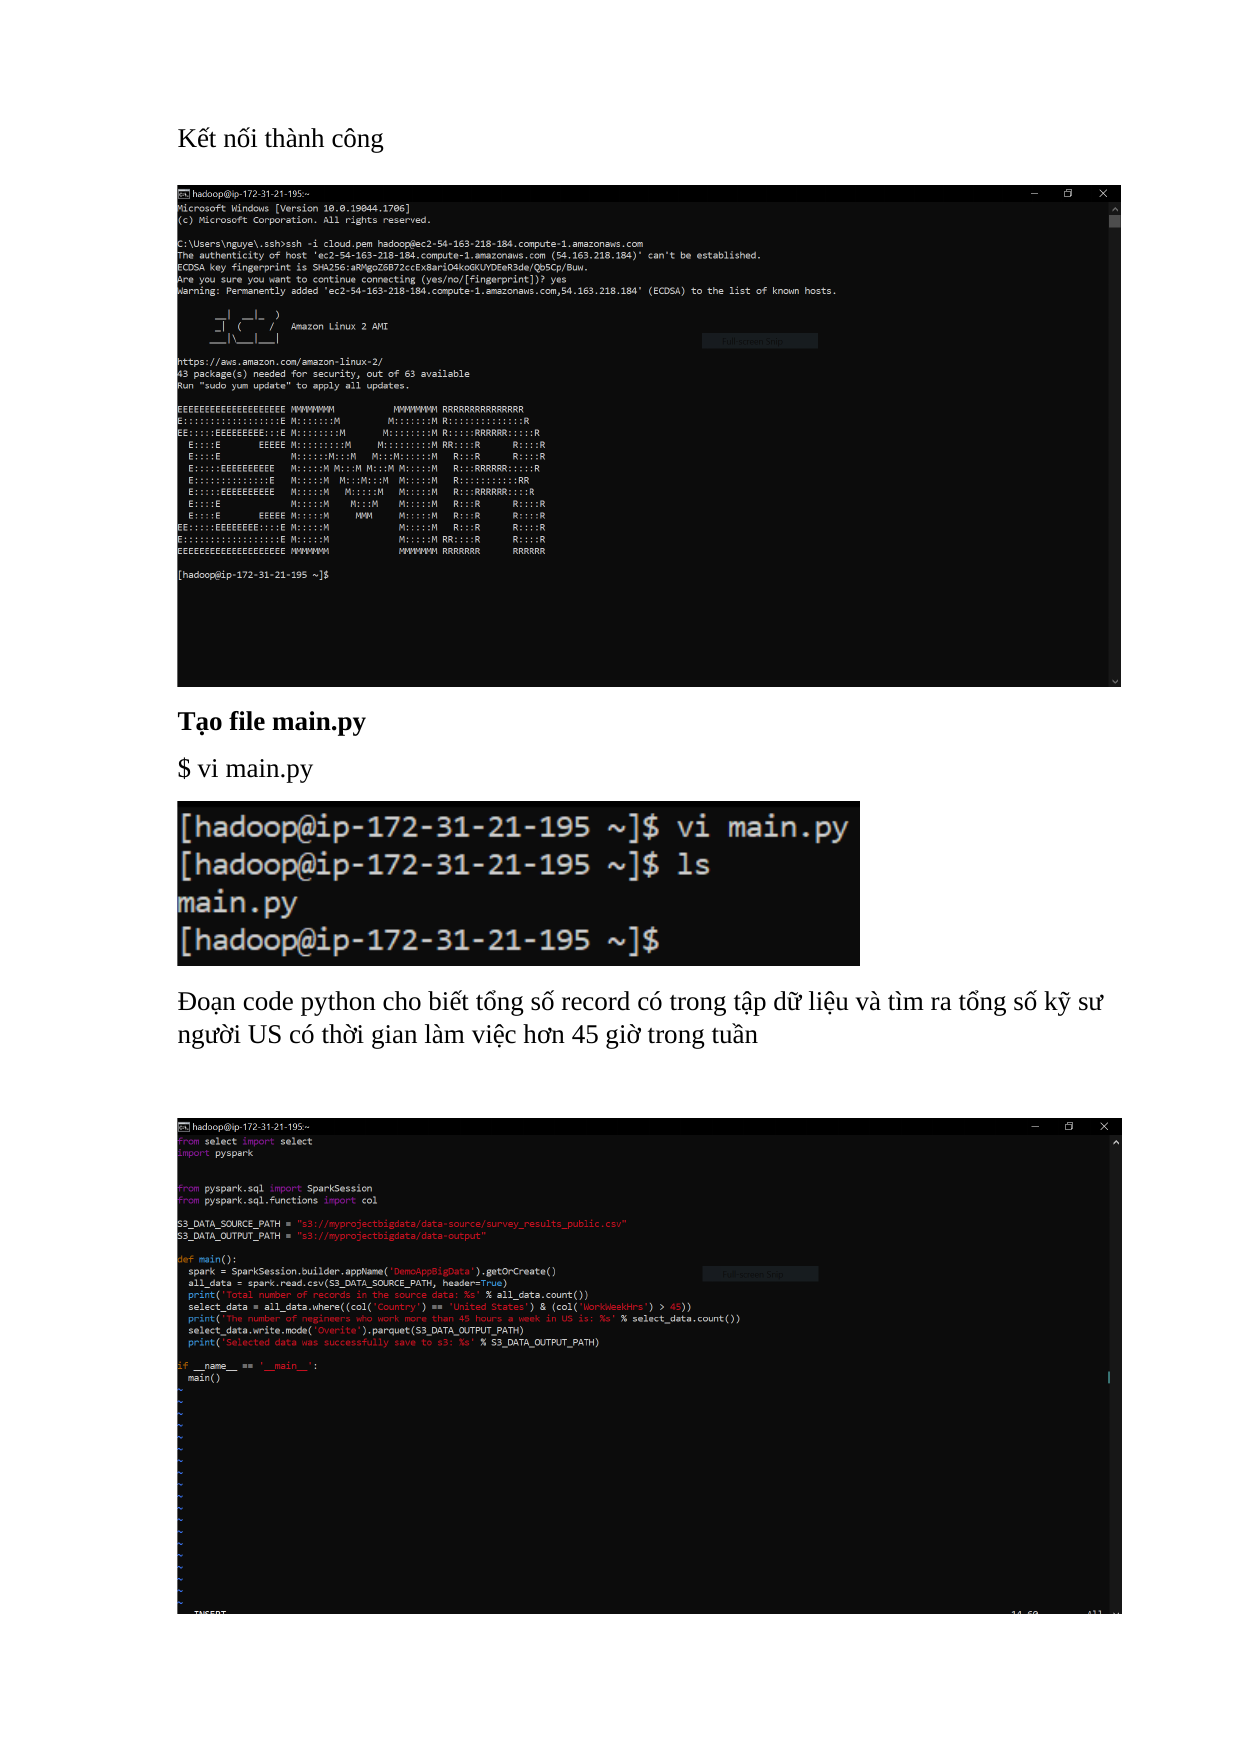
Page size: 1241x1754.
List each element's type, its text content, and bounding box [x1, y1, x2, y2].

text $ vi main.py [177, 752, 1122, 783]
picture [177, 1118, 1122, 1614]
text Đoạn code python cho biết tổng số record có trong tập dữ liệu và tìm ra tổng số kỹ sư người US có thời gian làm việc hơn 45 giờ trong tuần [177, 985, 1122, 1049]
picture [177, 185, 1121, 687]
text Kết nối thành công [177, 122, 1122, 153]
picture [177, 801, 860, 966]
subtitle Tạo file main.py [177, 705, 1122, 736]
